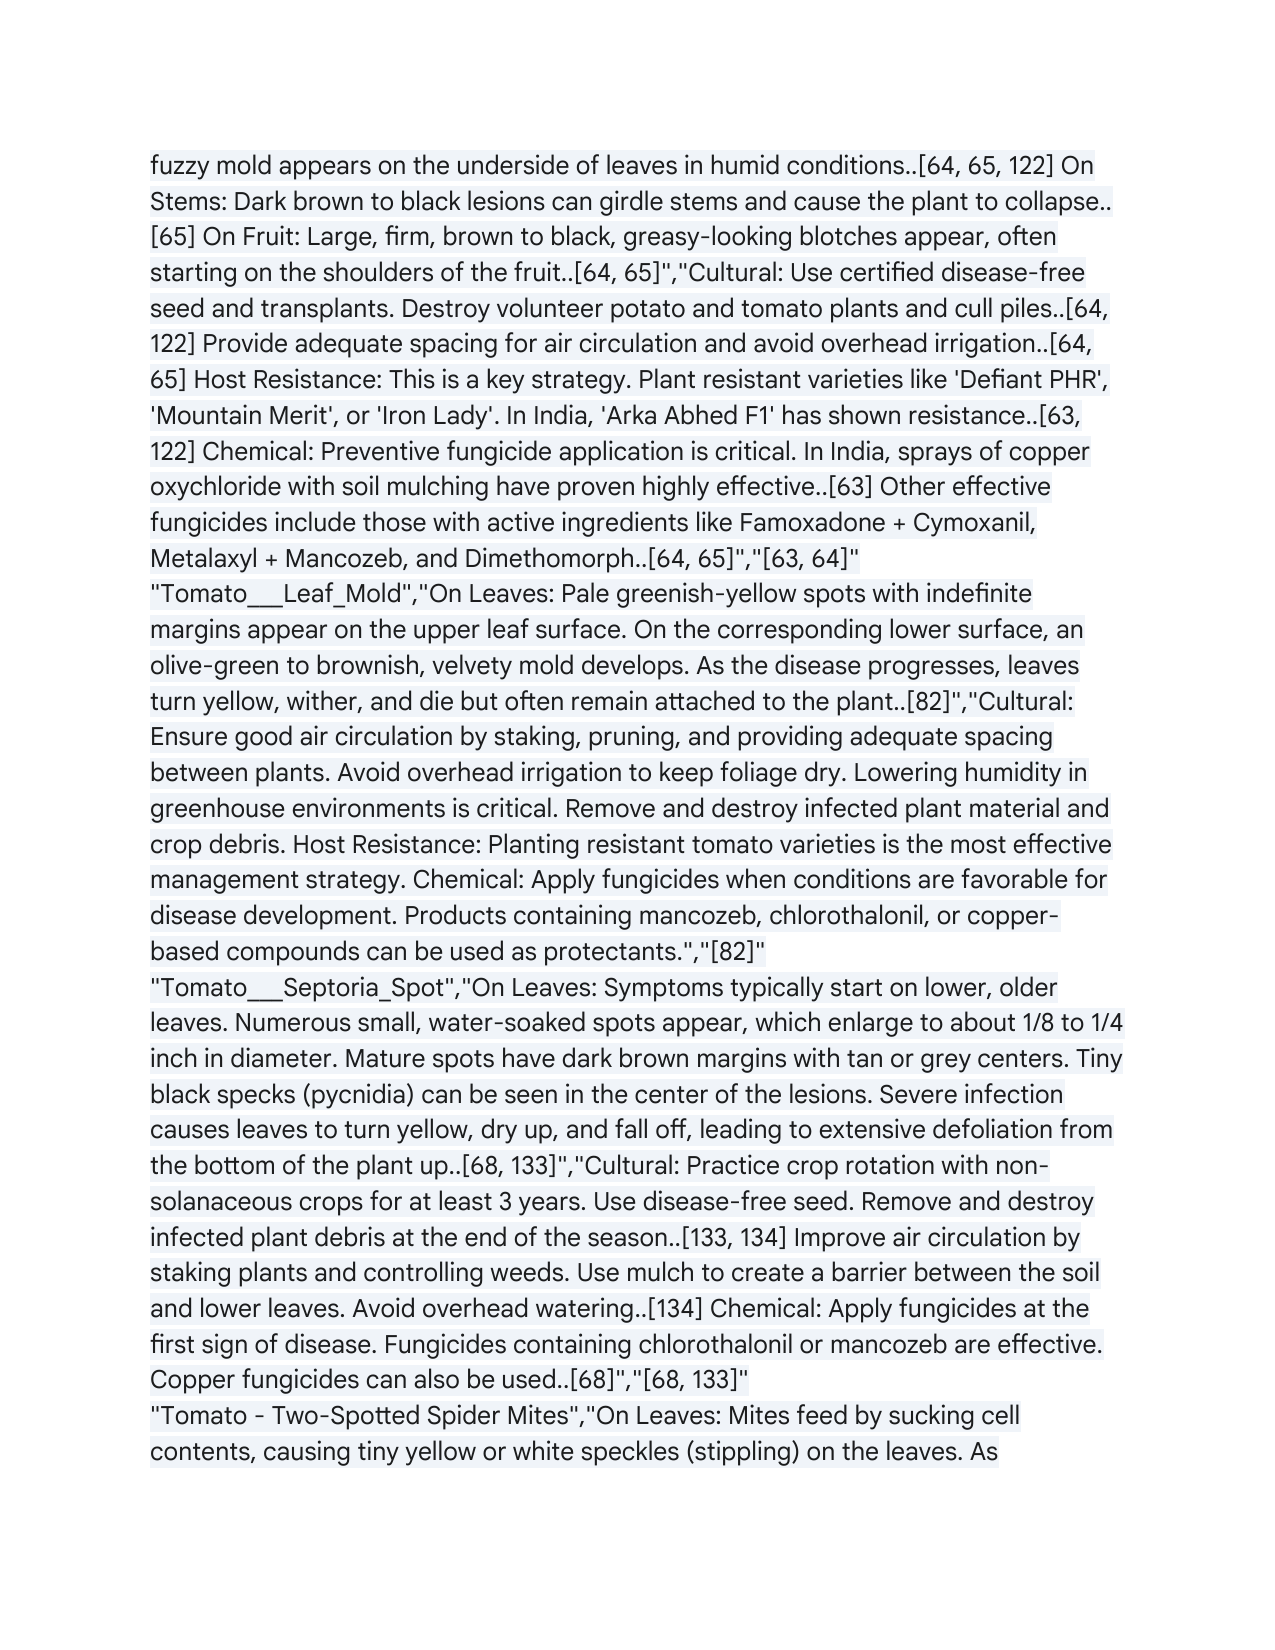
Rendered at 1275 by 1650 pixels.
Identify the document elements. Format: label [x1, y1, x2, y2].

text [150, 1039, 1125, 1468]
text [150, 150, 1125, 1008]
